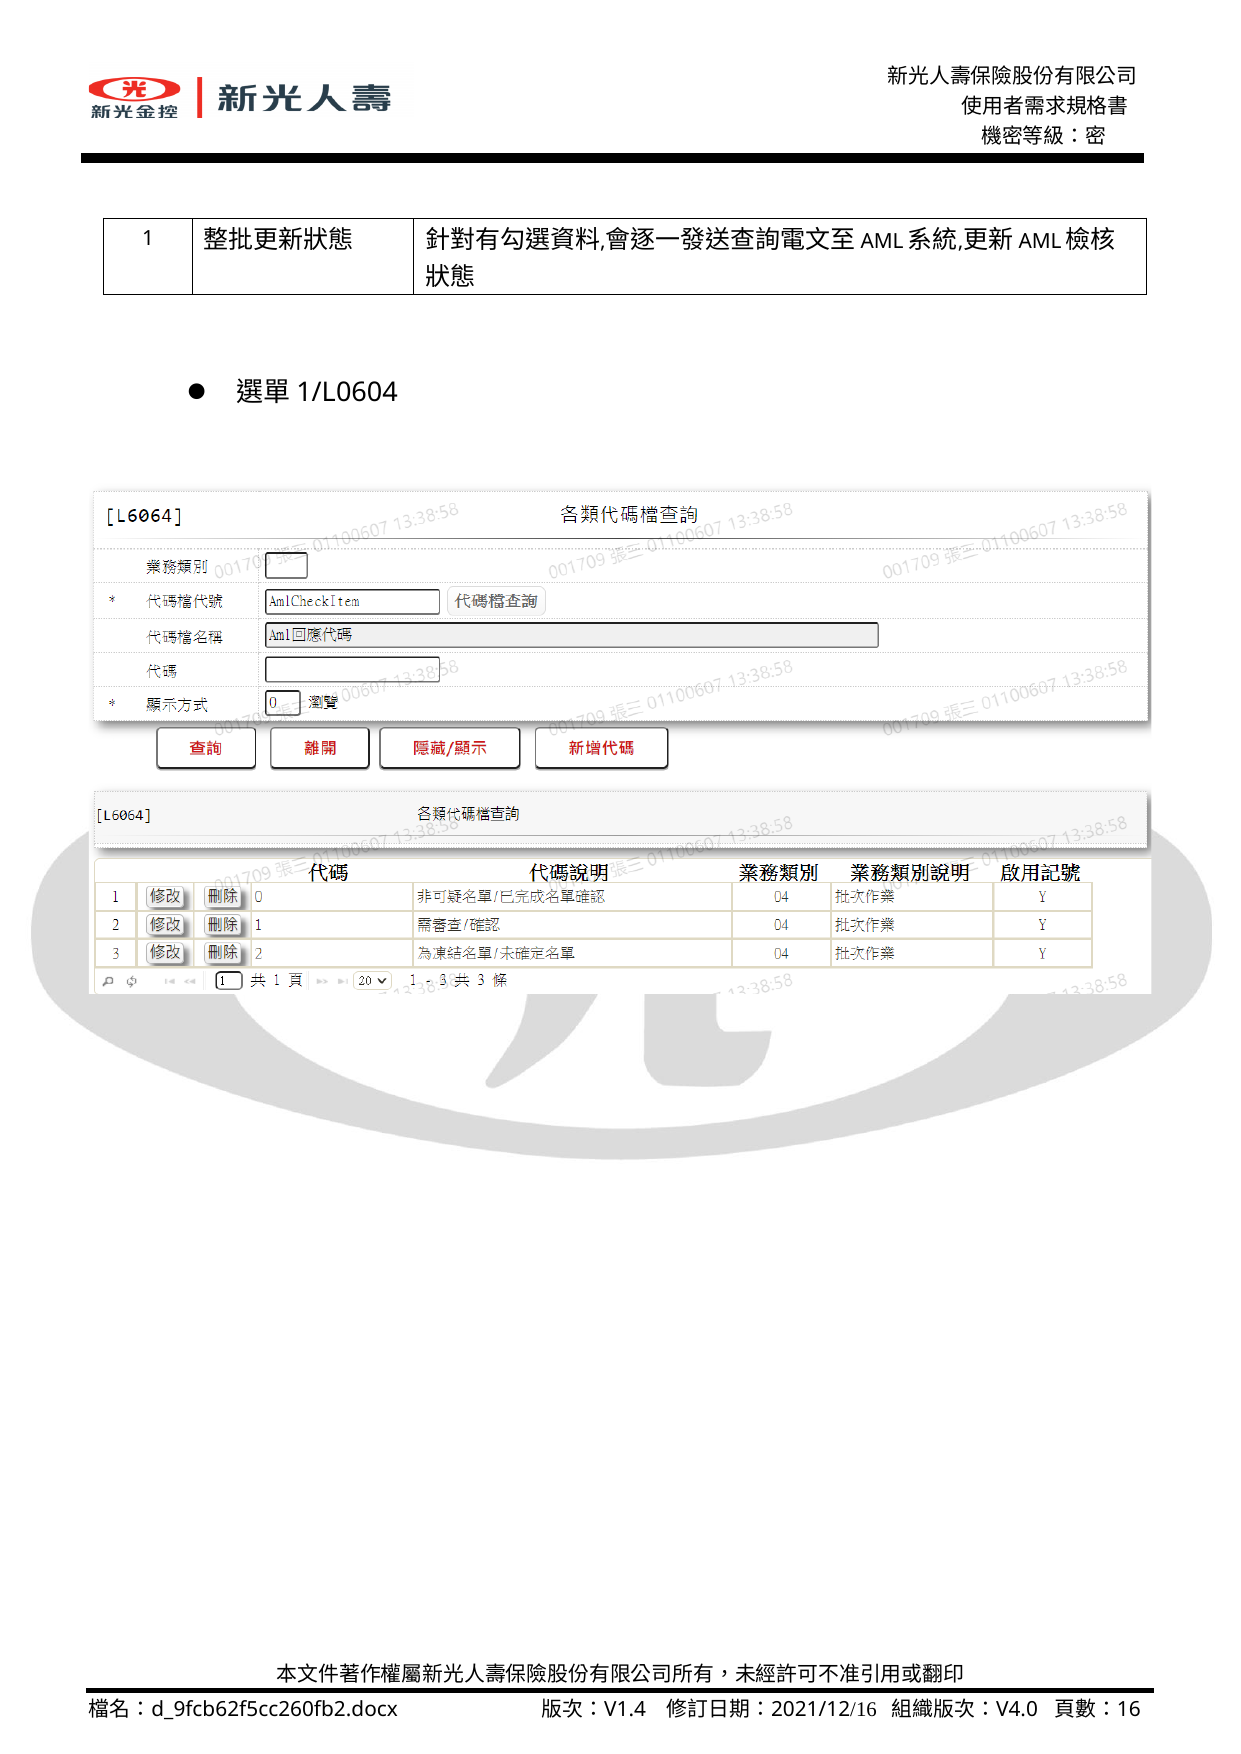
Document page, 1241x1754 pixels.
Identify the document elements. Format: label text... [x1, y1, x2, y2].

table_cell 1 [104, 219, 192, 293]
list 選單1/L0604 [186, 369, 1152, 409]
table_cell 整批更新狀態 [193, 219, 413, 293]
picture [88, 61, 414, 118]
table_cell 針對有勾選資料,會逐一發送查詢電文至AML系統,更新AML檢核狀態 [414, 219, 1146, 293]
picture [25, 483, 1215, 1166]
